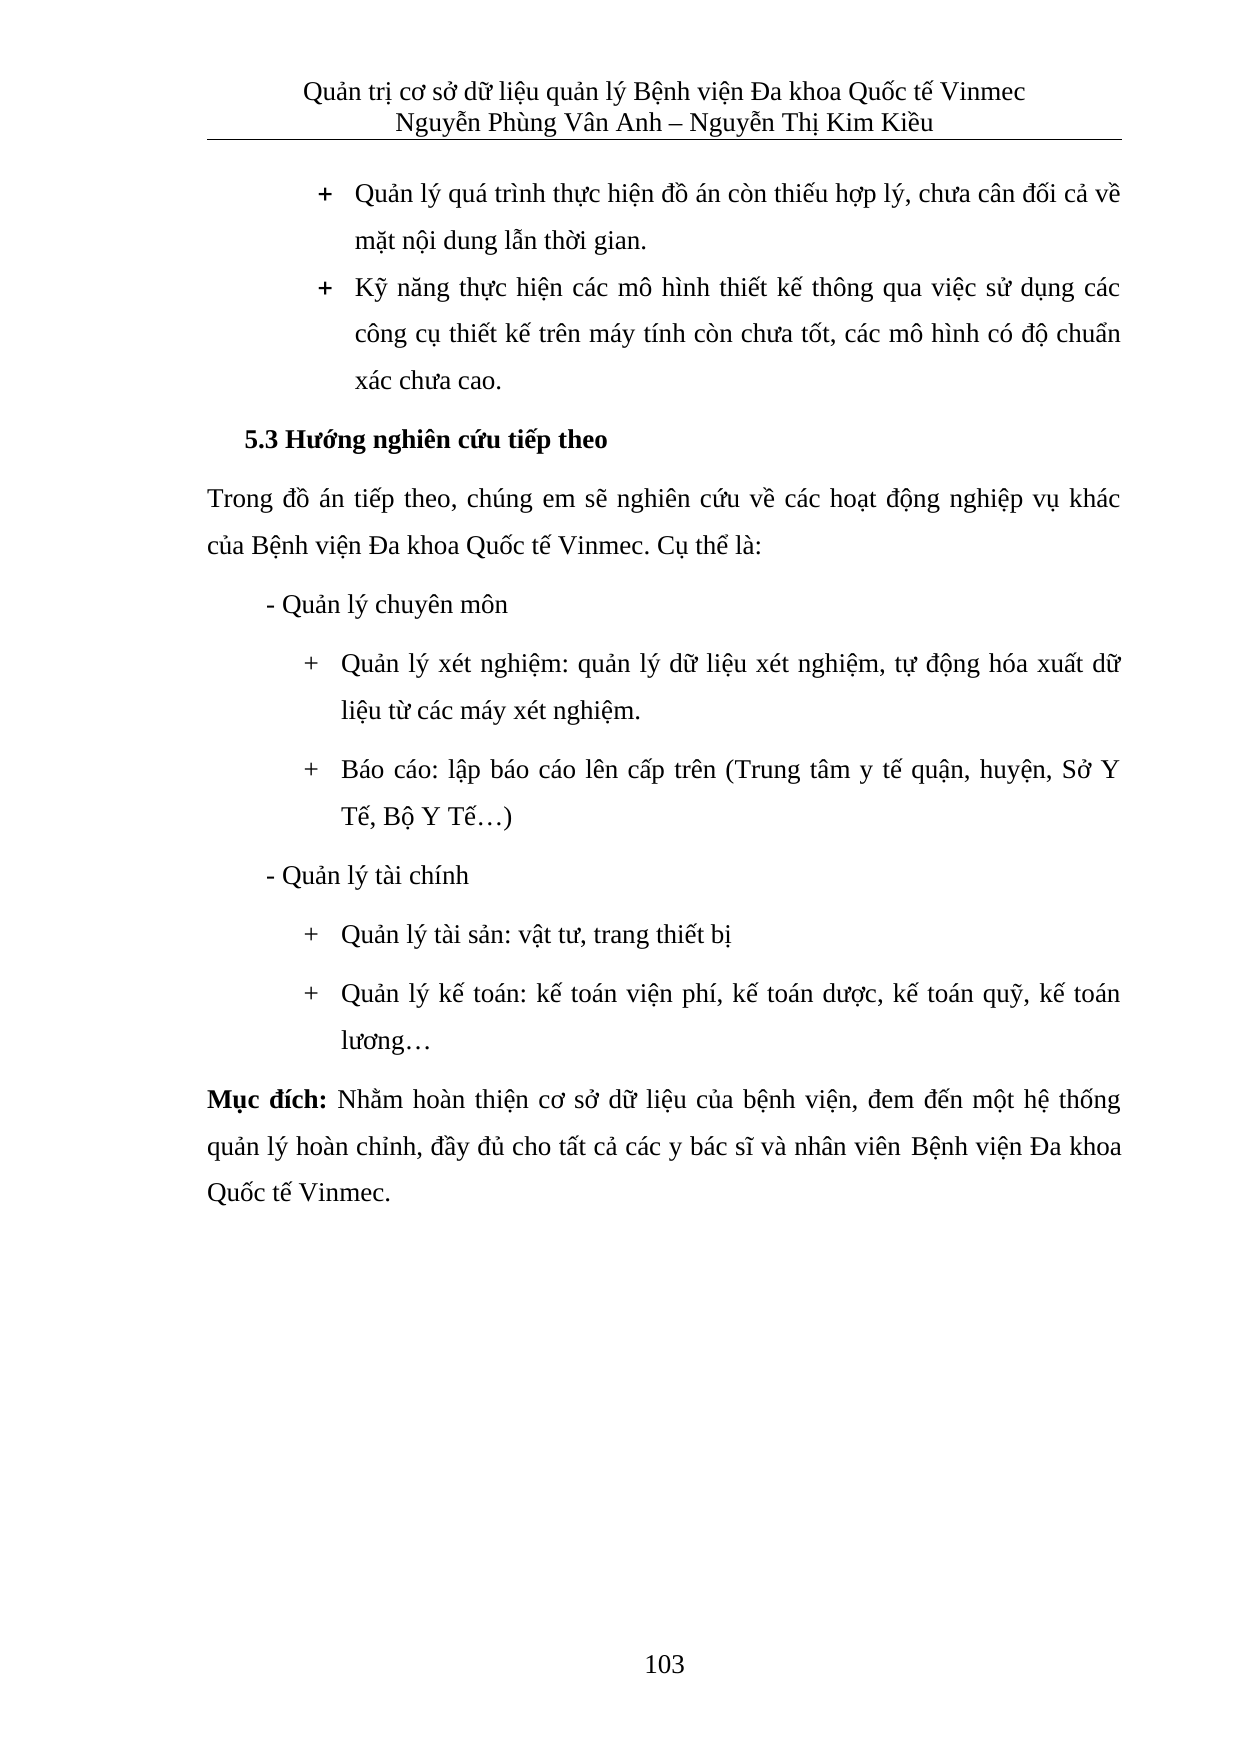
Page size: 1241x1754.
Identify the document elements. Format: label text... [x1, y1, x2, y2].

list Quản lý xét nghiệm: quản lý dữ liệu xét nghiệm, tự động hóa xuất dữ liệu từ các máy xét nghiệm. [303, 647, 1122, 725]
list Quản lý tài chính [207, 859, 1122, 890]
text Trong đồ án tiếp theo, chúng em sẽ nghiên cứu về các hoạt động nghiệp vụ khác của Bệnh viện Đa khoa Quốc tế Vinmec. Cụ thể là: [207, 482, 1122, 560]
list Quản lý quá trình thực hiện đồ án còn thiếu hợp lý, chưa cân đối cả về mặt nội dung lẫn thời gian. [317, 177, 1122, 255]
subtitle Hướng nghiên cứu tiếp theo [244, 423, 1122, 454]
list Kỹ năng thực hiện các mô hình thiết kế thông qua việc sử dụng các công cụ thiết kế trên máy tính còn chưa tốt, các mô hình có độ chuẩn xác chưa cao. [317, 271, 1122, 395]
list Quản lý tài sản: vật tư, trang thiết bị [303, 918, 1122, 949]
list Quản lý chuyên môn [207, 588, 1122, 619]
text Mục đích: Nhằm hoàn thiện cơ sở dữ liệu của bệnh viện, đem đến một hệ thống quản lý hoàn chỉnh, đầy đủ cho tất cả các y bác sĩ và nhân viên Bệnh viện Đa khoa Quốc tế Vinmec. [207, 1083, 1122, 1208]
list Quản lý kế toán: kế toán viện phí, kế toán dược, kế toán quỹ, kế toán lương… [303, 977, 1122, 1055]
list Báo cáo: lập báo cáo lên cấp trên (Trung tâm y tế quận, huyện, Sở Y Tế, Bộ Y Tế…) [303, 753, 1122, 831]
